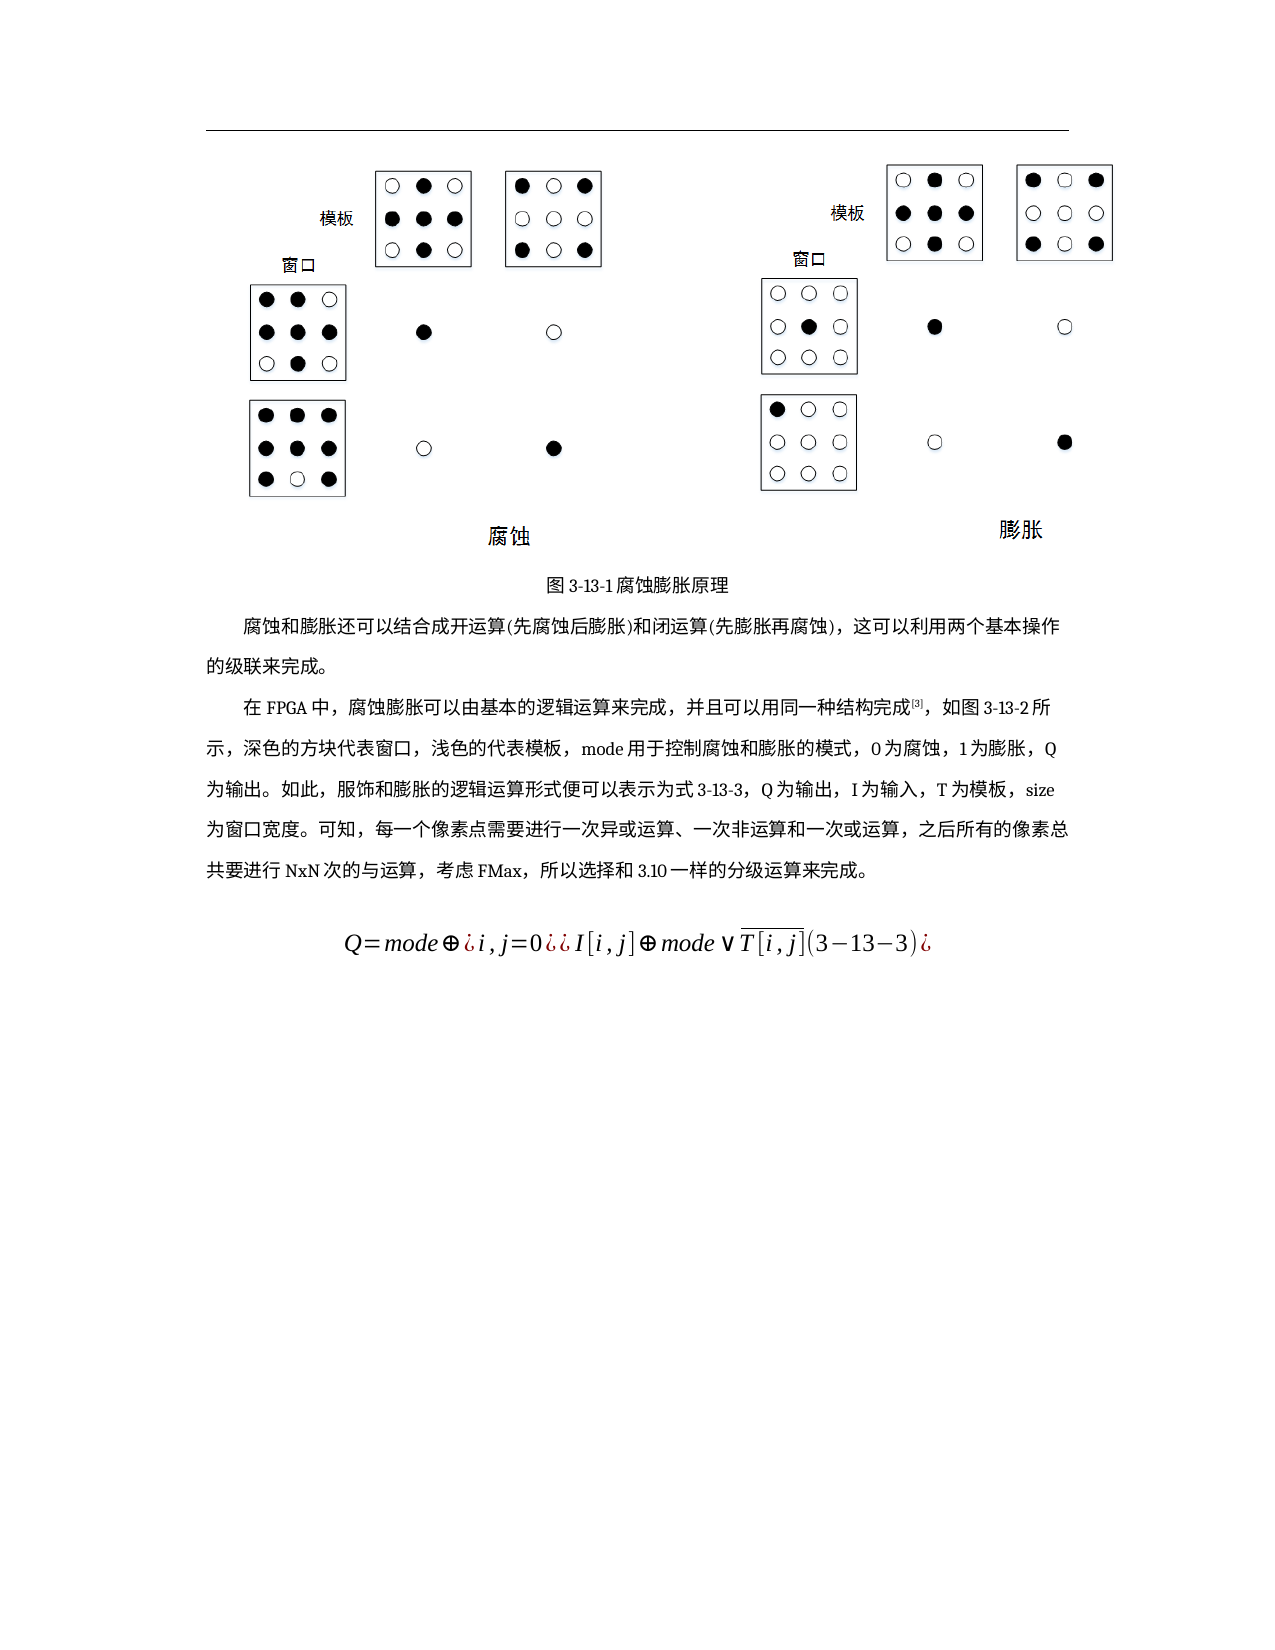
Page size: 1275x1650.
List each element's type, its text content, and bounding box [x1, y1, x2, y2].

text 在FPGA中，腐蚀膨胀可以由基本的逻辑运算来完成，并且可以用同一种结构完成[3]，如图3-13-2所示，深色的方块代表窗口，浅色的代表模板，mode用于控制腐蚀和膨胀的模式，0为腐蚀，1为膨胀，Q为输出。如此，服饰和膨胀的逻辑运算形式便可以表示为式3-13-3，Q为输出，I为输入，T为模板，size为窗口宽度。可知，每一个像素点需要进行一次异或运算、一次非运算和一次或运算，之后所有的像素总共要进行NxN次的与运算，考虑FMax，所以选择和3.10一样的分级运算来完成。 [206, 693, 1069, 915]
text 腐蚀和膨胀还可以结合成开运算(先腐蚀后膨胀)和闭运算(先膨胀再腐蚀)，这可以利用两个基本操作的级联来完成。 [206, 611, 1069, 679]
picture [243, 162, 1119, 558]
